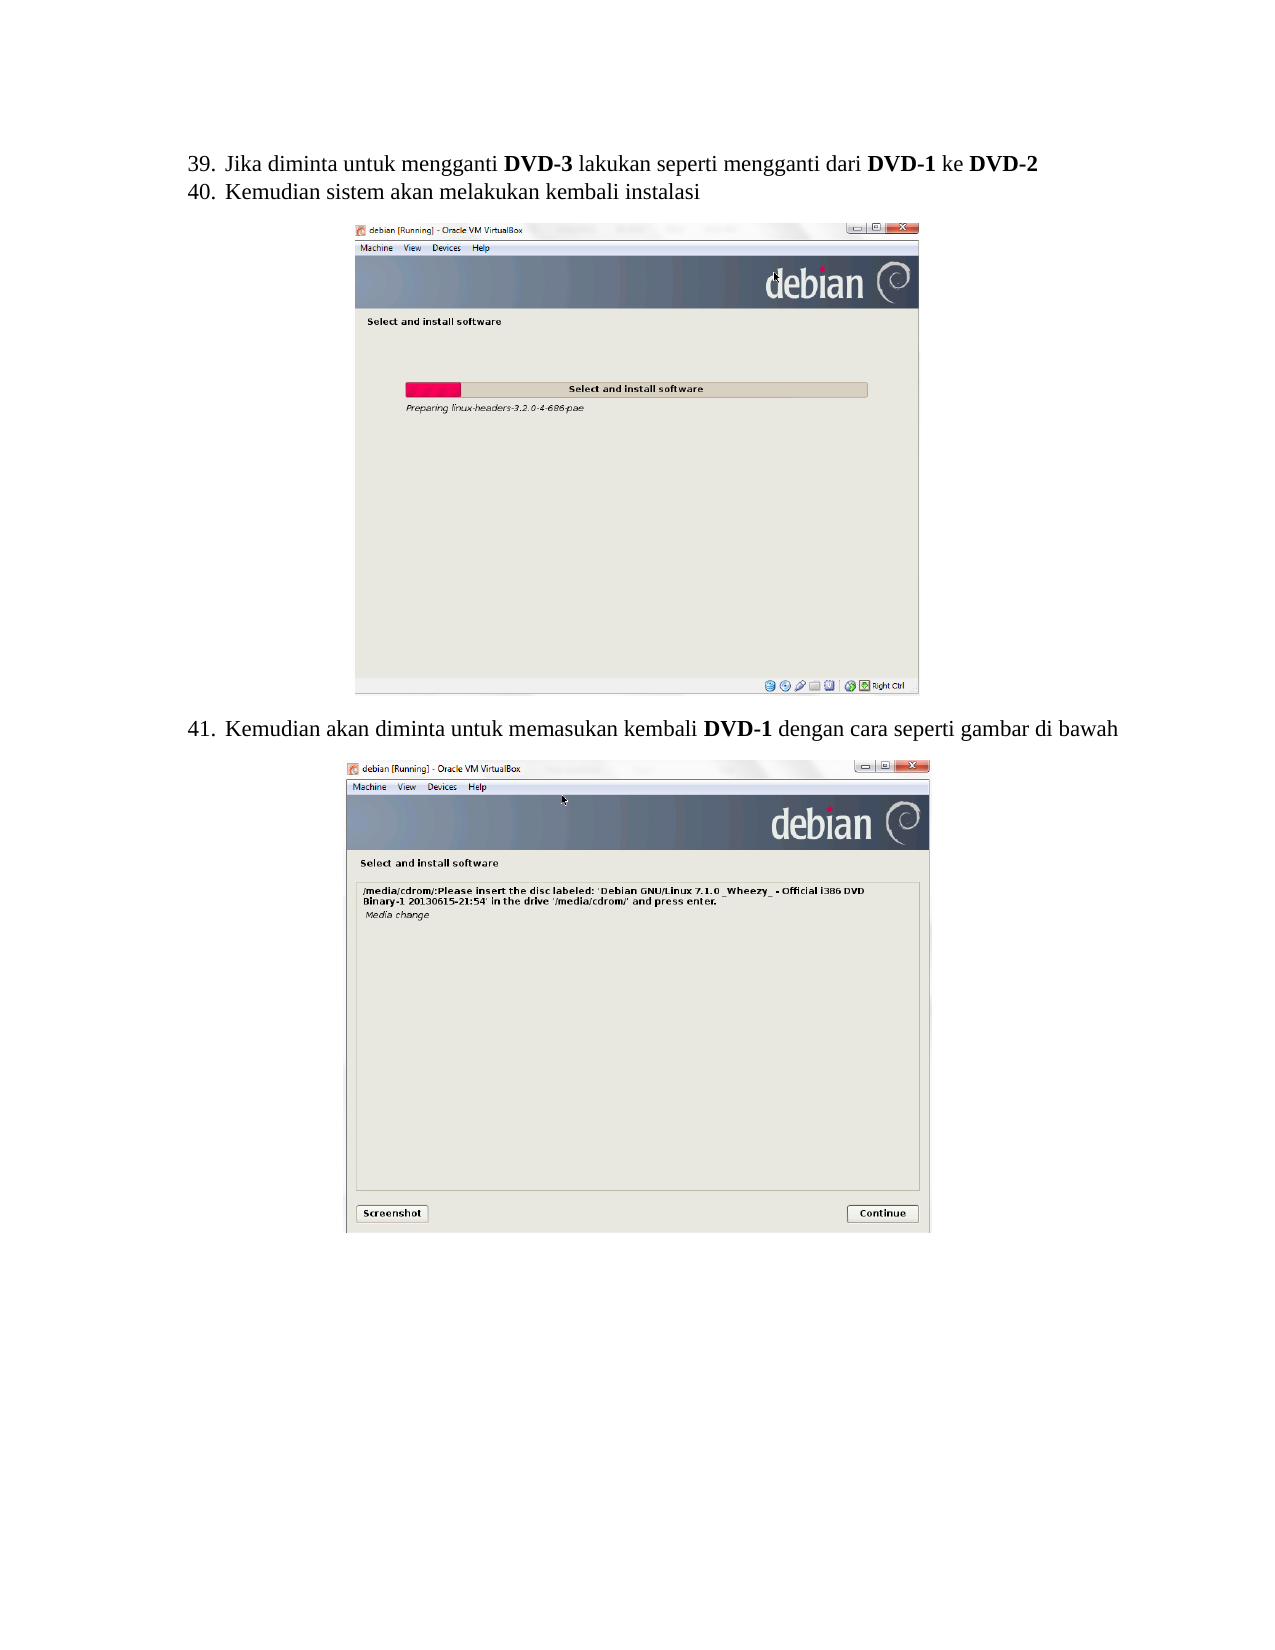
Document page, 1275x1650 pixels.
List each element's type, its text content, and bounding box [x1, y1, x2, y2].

list Jika diminta untuk mengganti DVD-3 lakukan seperti mengganti dari DVD-1 ke DVD-2 [187, 150, 1125, 176]
picture [343, 760, 932, 1233]
list Kemudian akan diminta untuk memasukan kembali DVD-1 dengan cara seperti gambar di bawah [187, 715, 1125, 741]
list Kemudian sistem akan melakukan kembali instalasi [187, 178, 1125, 205]
picture [355, 223, 921, 696]
